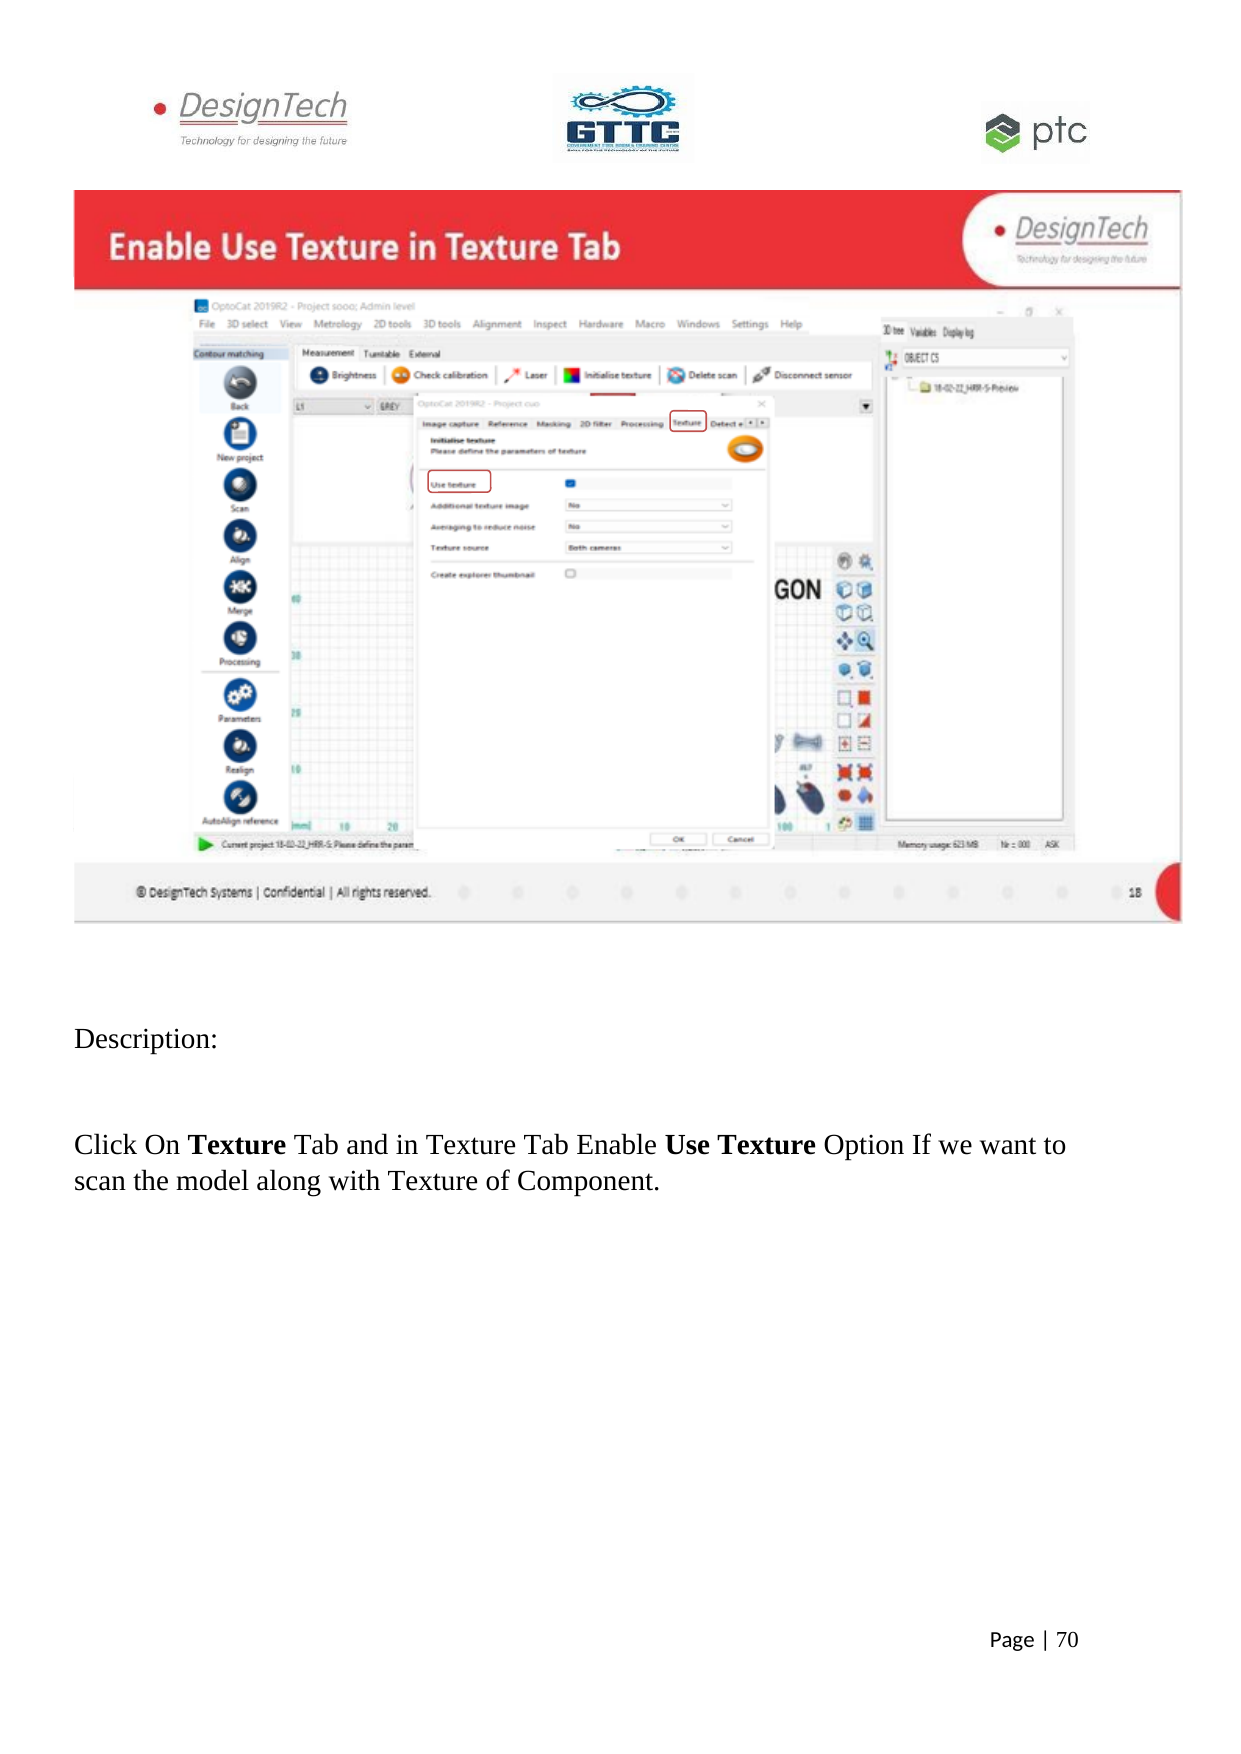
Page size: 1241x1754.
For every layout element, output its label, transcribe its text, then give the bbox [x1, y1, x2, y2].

picture [147, 85, 352, 152]
picture [552, 73, 695, 163]
picture [980, 101, 1090, 164]
text Description: [74, 1022, 1240, 1055]
picture [73, 190, 1183, 924]
text Click On Texture Tab and in Texture Tab Enable Use Texture Option If we want to scan the model along with Texture of Component. [74, 1127, 1068, 1197]
